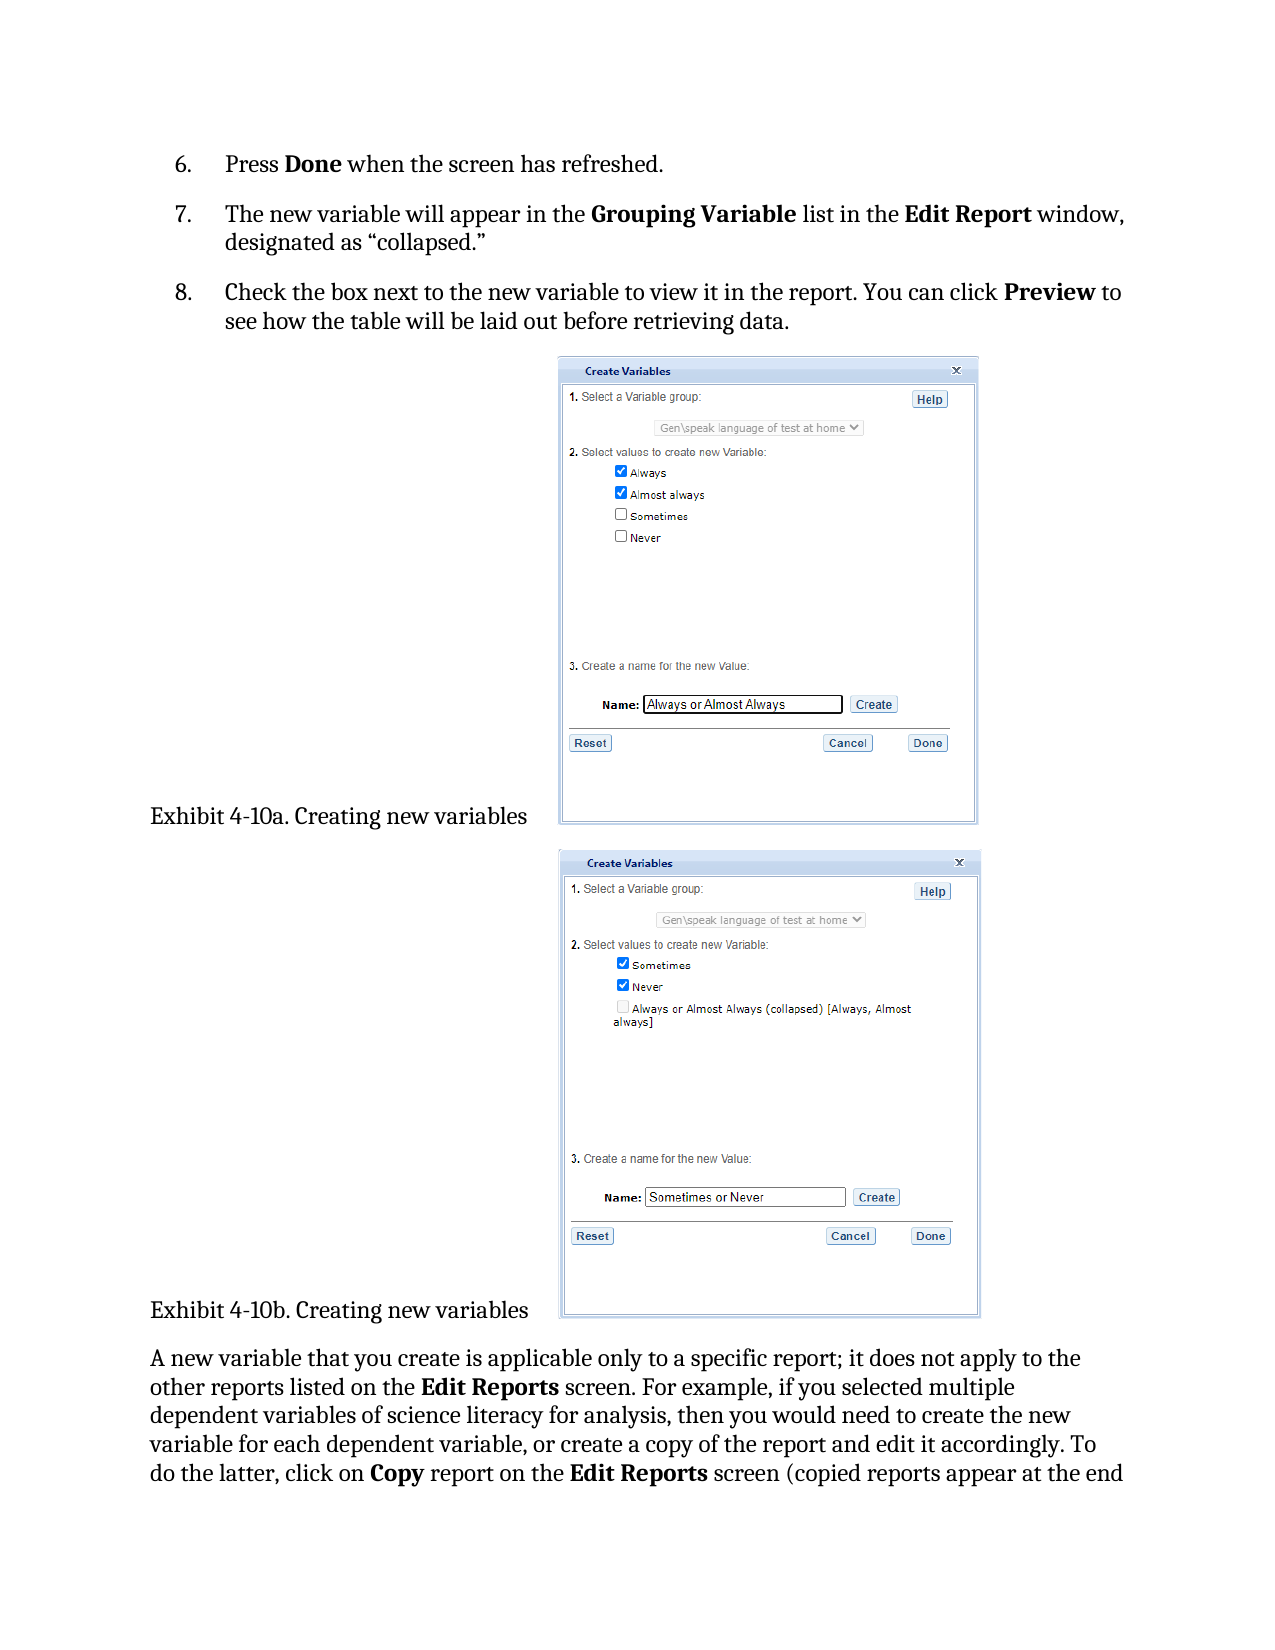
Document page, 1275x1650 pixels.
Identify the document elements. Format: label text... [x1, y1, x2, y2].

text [150, 1344, 1125, 1487]
list The new variable will appear in the Grouping Variable list in the Edit Report window, designated as “collapsed.” [175, 199, 1125, 257]
list Press Done when the screen has refreshed. [175, 150, 1125, 179]
picture [558, 849, 982, 1319]
list Check the box next to the new variable to view it in the report. You can click Preview to see how the table will be laid out before retrieving data. [175, 278, 1125, 335]
picture [557, 356, 979, 825]
